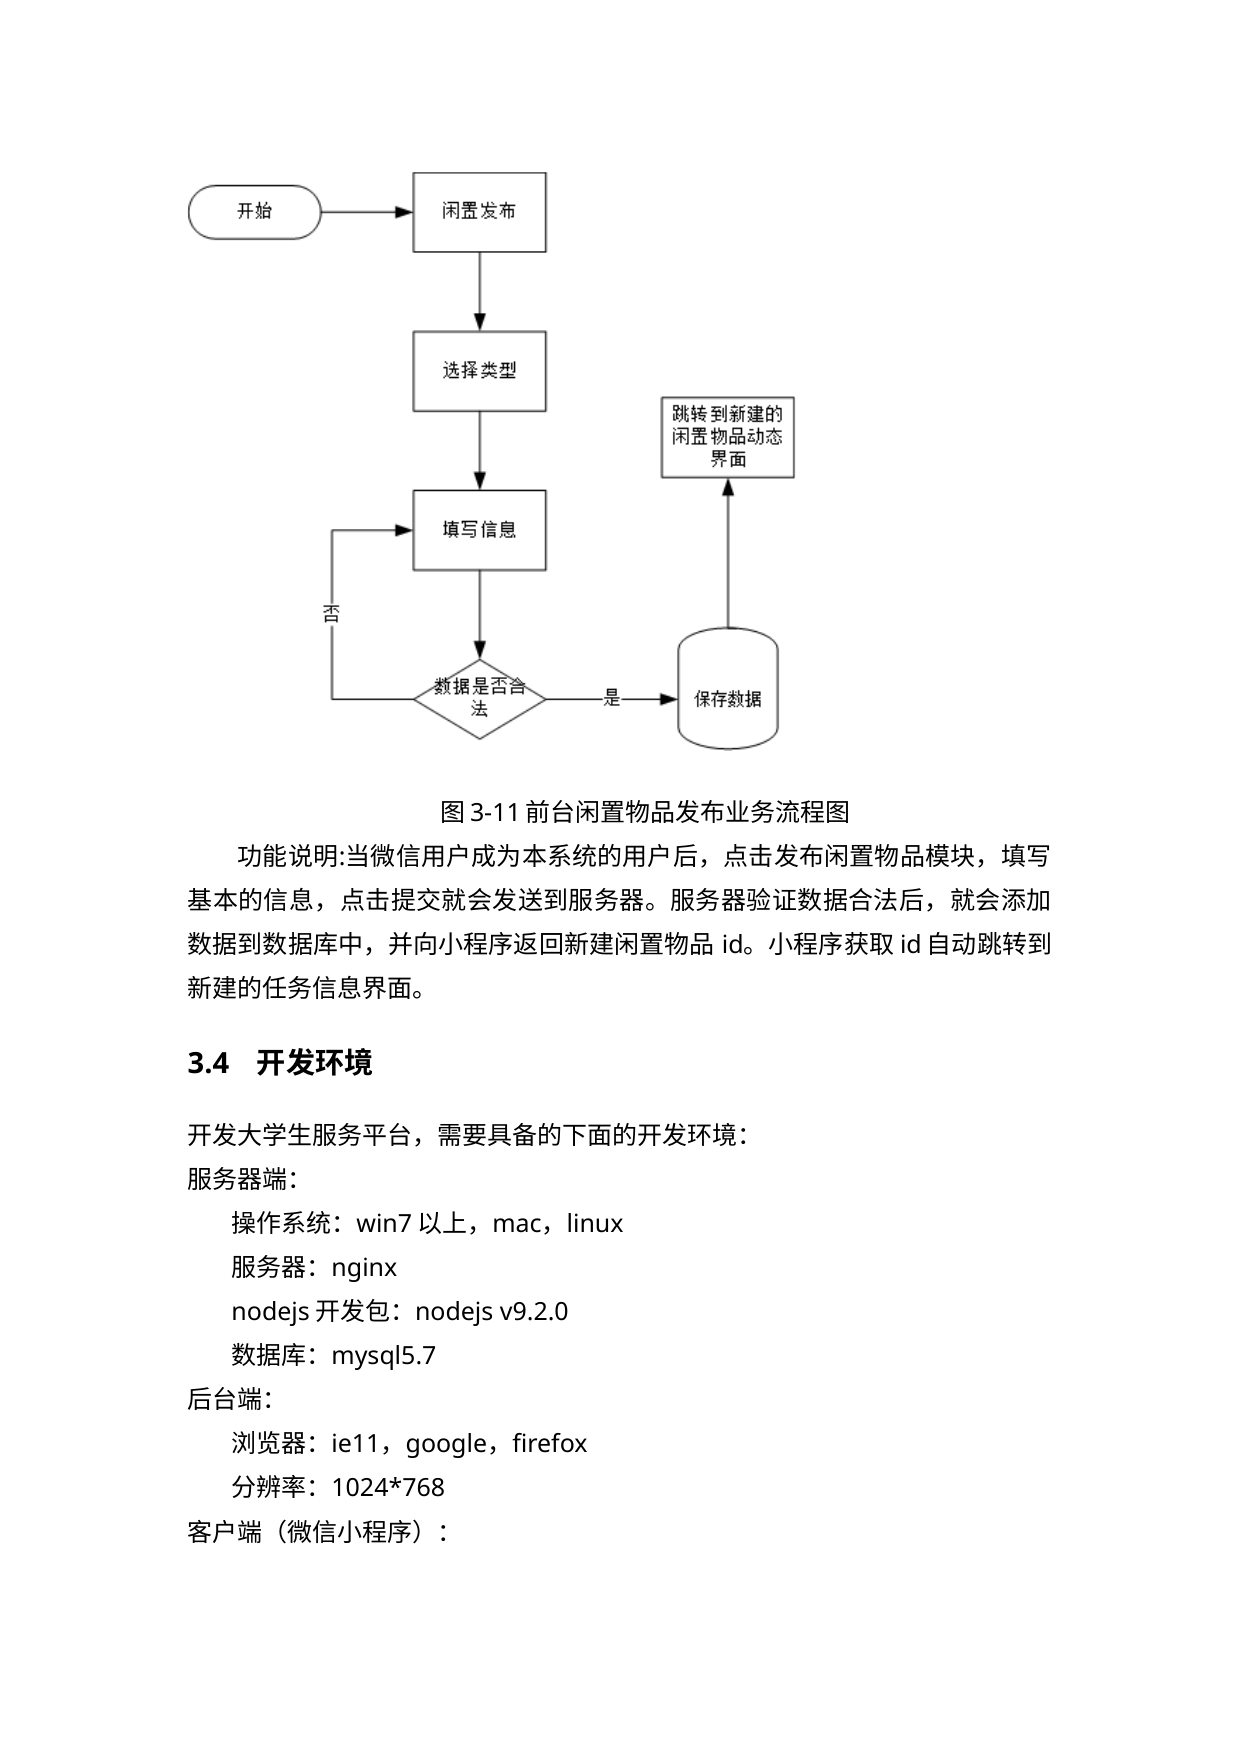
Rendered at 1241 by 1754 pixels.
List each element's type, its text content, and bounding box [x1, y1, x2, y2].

list 图3-11前台闲置物品发布业务流程图 [237, 789, 1053, 833]
text 浏览器：ie11，google，firefox [231, 1420, 1053, 1464]
text 开发大学生服务平台，需要具备的下面的开发环境： [187, 1112, 1053, 1156]
text 服务器：nginx [231, 1244, 1053, 1288]
text 功能说明:当微信用户成为本系统的用户后，点击发布闲置物品模块，填写基本的信息，点击提交就会发送到服务器。服务器验证数据合法后，就会添加数据到数据库中，并向小程序返回新建闲置物品id。小程序获取id自动跳转到新建的任务信息界面。 [187, 833, 1053, 1009]
text 分辨率：1024*768 [231, 1464, 1053, 1508]
text 操作系统：win7以上，mac，linux [231, 1200, 1053, 1244]
text 服务器端： [187, 1156, 1053, 1200]
text 客户端（微信小程序）： [187, 1508, 1053, 1552]
text 数据库：mysql5.7 [231, 1332, 1053, 1376]
subtitle 开发环境 [187, 1038, 1053, 1082]
text nodejs开发包：nodejs v9.2.0 [231, 1288, 1053, 1332]
picture [187, 172, 796, 751]
text 后台端： [187, 1376, 1053, 1420]
